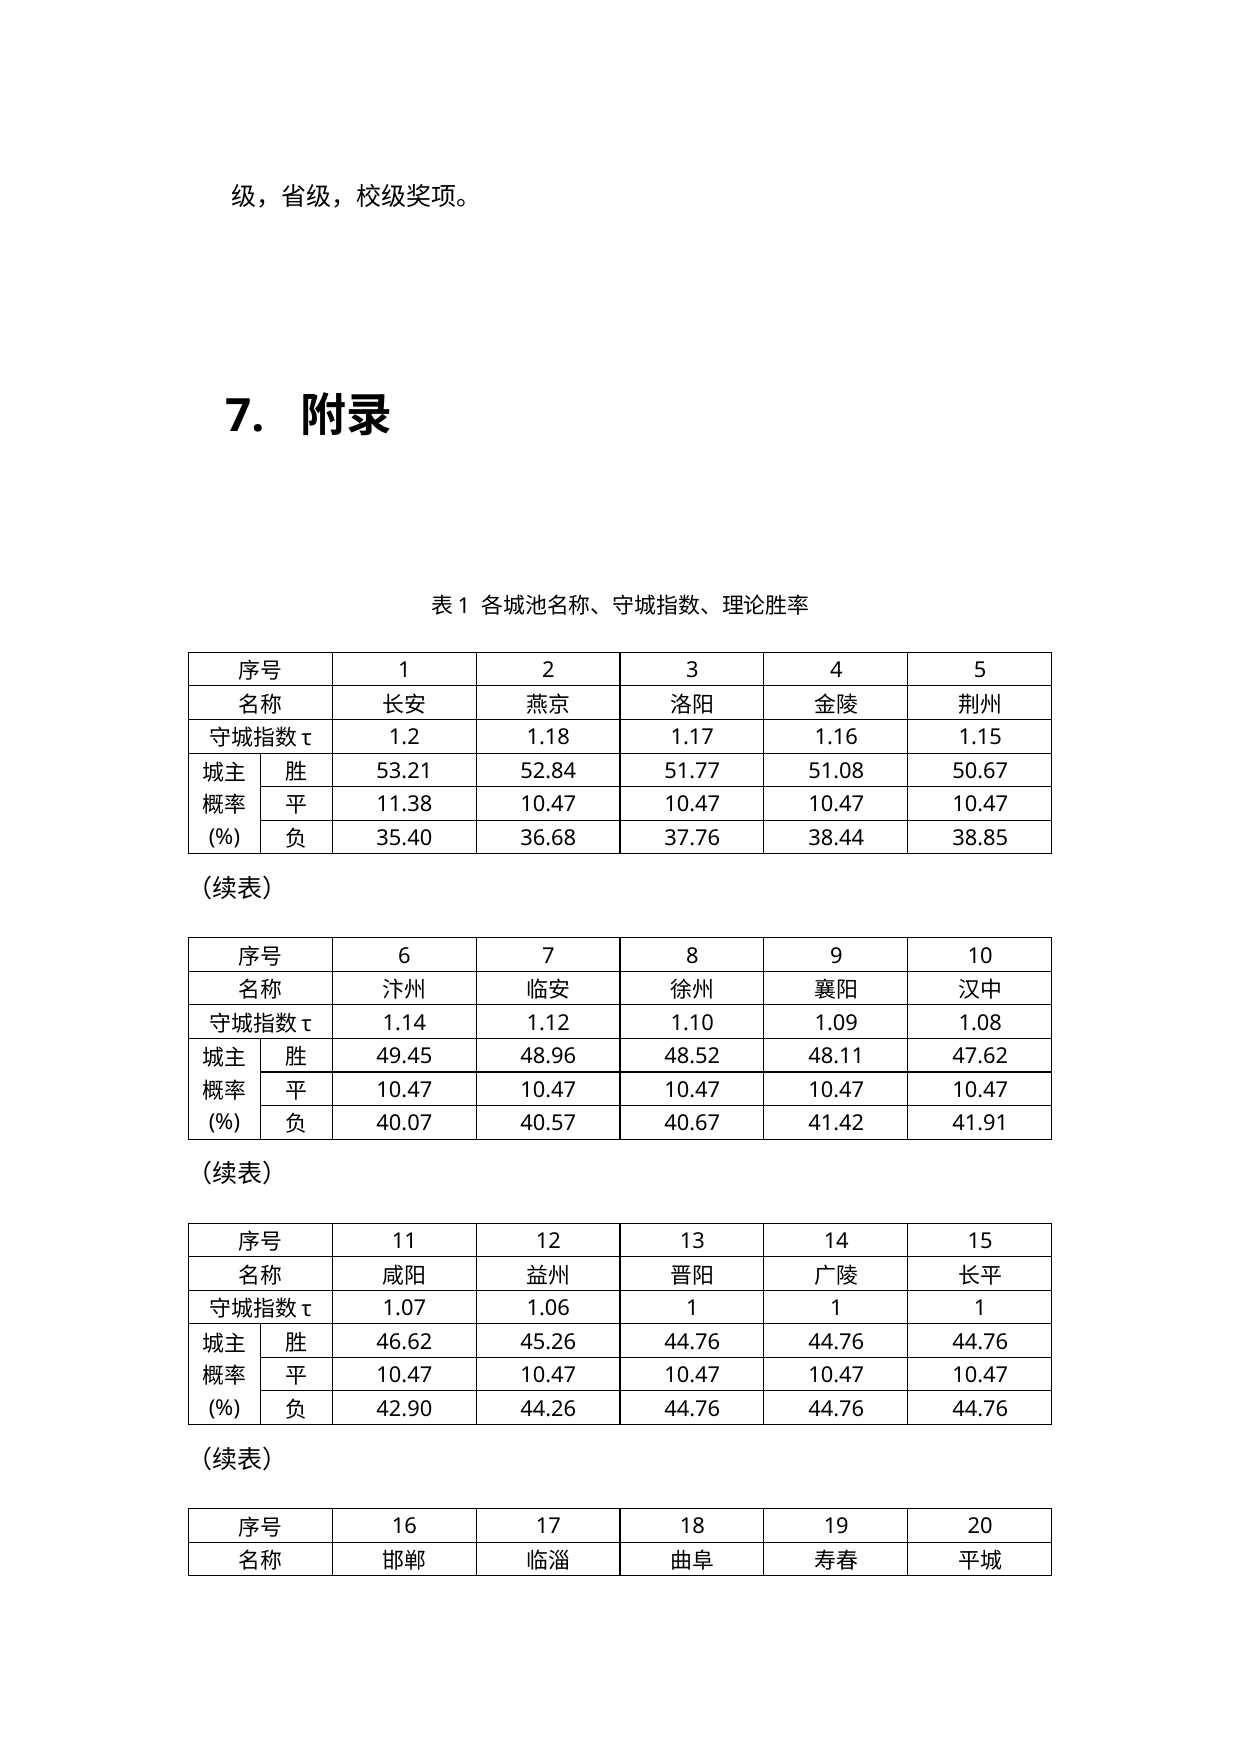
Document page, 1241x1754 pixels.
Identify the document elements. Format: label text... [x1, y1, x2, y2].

table_header 17 [477, 1509, 619, 1542]
table_header 12 [477, 1224, 619, 1256]
table_cell 曲阜 [621, 1543, 763, 1575]
table_cell 金陵 [764, 686, 907, 719]
table_cell 汴州 [333, 972, 476, 1004]
text （续表） [187, 1139, 1053, 1204]
table_cell 10.47 [477, 1073, 619, 1105]
table_cell 城主概率 (%) [189, 1324, 260, 1424]
table_cell 44.26 [477, 1391, 619, 1424]
table_cell 51.77 [621, 754, 763, 786]
table_cell 49.45 [333, 1039, 476, 1071]
table_cell 燕京 [477, 686, 619, 719]
table_cell 52.84 [477, 754, 619, 786]
table_cell 咸阳 [333, 1257, 476, 1290]
table_header 10 [908, 938, 1051, 971]
table_cell 1.06 [477, 1291, 619, 1323]
table_cell 1 [764, 1291, 907, 1323]
table_header 6 [333, 938, 476, 971]
table_header 序号 [189, 1224, 332, 1256]
table_cell 1.08 [908, 1005, 1051, 1038]
table_cell 长安 [333, 686, 476, 719]
table_cell 平城 [908, 1543, 1051, 1575]
table_cell 11.38 [333, 787, 476, 819]
table_cell 名称 [189, 972, 332, 1004]
table_cell 10.47 [621, 787, 763, 819]
table_cell 10.47 [477, 1358, 619, 1390]
table_cell 44.76 [764, 1324, 907, 1357]
table_header 3 [621, 653, 763, 685]
table_cell 名称 [189, 686, 332, 719]
table_cell 1.09 [764, 1005, 907, 1038]
table_cell 1.07 [333, 1291, 476, 1323]
table_cell 1.18 [477, 720, 619, 752]
table_cell 10.47 [764, 1073, 907, 1105]
table_cell 胜 [261, 1324, 332, 1357]
table_cell 胜 [261, 1039, 332, 1071]
table_cell 41.91 [908, 1106, 1051, 1138]
table_cell 负 [261, 1391, 332, 1424]
table_cell 守城指数τ [189, 1005, 332, 1038]
table_cell 44.76 [764, 1391, 907, 1424]
table_cell 徐州 [621, 972, 763, 1004]
table_cell 临淄 [477, 1543, 619, 1575]
table_header 序号 [189, 653, 332, 685]
table_header 5 [908, 653, 1051, 685]
table_cell 1.12 [477, 1005, 619, 1038]
table_header 序号 [189, 938, 332, 971]
table_cell 48.96 [477, 1039, 619, 1071]
table_header 13 [621, 1224, 763, 1256]
table_cell 名称 [189, 1257, 332, 1290]
table_header 18 [621, 1509, 763, 1542]
table_cell 10.47 [477, 787, 619, 819]
text （续表） [187, 854, 1053, 919]
table_cell 1.10 [621, 1005, 763, 1038]
table_cell 10.47 [333, 1073, 476, 1105]
table_cell 晋阳 [621, 1257, 763, 1290]
table_cell 邯郸 [333, 1543, 476, 1575]
table_cell 48.52 [621, 1039, 763, 1071]
table_header 序号 [189, 1509, 332, 1542]
subtitle 附录 [225, 362, 1053, 460]
table_cell 益州 [477, 1257, 619, 1290]
table_cell 守城指数τ [189, 1291, 332, 1323]
table_cell 37.76 [621, 821, 763, 853]
table_cell 1.15 [908, 720, 1051, 752]
table_cell 负 [261, 821, 332, 853]
table_header 19 [764, 1509, 907, 1542]
table_cell 1 [908, 1291, 1051, 1323]
table_cell 40.57 [477, 1106, 619, 1138]
table_header 11 [333, 1224, 476, 1256]
table_cell 洛阳 [621, 686, 763, 719]
table_cell 荆州 [908, 686, 1051, 719]
table_header 8 [621, 938, 763, 971]
table_header 16 [333, 1509, 476, 1542]
table_header 9 [764, 938, 907, 971]
table_cell 10.47 [621, 1073, 763, 1105]
table_cell 10.47 [764, 787, 907, 819]
table_cell 44.76 [621, 1391, 763, 1424]
text 表1 各城池名称、守城指数、理论胜率 [187, 588, 1053, 621]
table_cell 36.68 [477, 821, 619, 853]
table_cell 1 [621, 1291, 763, 1323]
table_cell 1.14 [333, 1005, 476, 1038]
table_cell 长平 [908, 1257, 1051, 1290]
table_header 2 [477, 653, 619, 685]
table_cell 10.47 [764, 1358, 907, 1390]
table_cell 寿春 [764, 1543, 907, 1575]
table_cell 平 [261, 1073, 332, 1105]
table_cell 10.47 [908, 787, 1051, 819]
table_cell 48.11 [764, 1039, 907, 1071]
table_header 7 [477, 938, 619, 971]
text （续表） [187, 1425, 1053, 1490]
table_cell 守城指数τ [189, 720, 332, 752]
table_cell 平 [261, 1358, 332, 1390]
table_cell 负 [261, 1106, 332, 1138]
table_cell 42.90 [333, 1391, 476, 1424]
table_cell 广陵 [764, 1257, 907, 1290]
table_cell 38.85 [908, 821, 1051, 853]
table_cell 35.40 [333, 821, 476, 853]
table_cell 10.47 [908, 1358, 1051, 1390]
table_header 20 [908, 1509, 1051, 1542]
table_cell 53.21 [333, 754, 476, 786]
table_cell 50.67 [908, 754, 1051, 786]
table_cell 38.44 [764, 821, 907, 853]
table_cell 临安 [477, 972, 619, 1004]
table_header 1 [333, 653, 476, 685]
table_cell 10.47 [621, 1358, 763, 1390]
table_cell 名称 [189, 1543, 332, 1575]
table_cell 46.62 [333, 1324, 476, 1357]
table_cell 1.17 [621, 720, 763, 752]
table_cell 40.67 [621, 1106, 763, 1138]
table_cell 城主概率(%) [189, 754, 260, 853]
table_header 15 [908, 1224, 1051, 1256]
table_cell 1.2 [333, 720, 476, 752]
table_cell 平 [261, 787, 332, 819]
table_cell 10.47 [908, 1073, 1051, 1105]
table_cell 10.47 [333, 1358, 476, 1390]
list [231, 162, 1053, 227]
table_header 14 [764, 1224, 907, 1256]
table_cell 1.16 [764, 720, 907, 752]
table_header 4 [764, 653, 907, 685]
table_cell 45.26 [477, 1324, 619, 1357]
table_cell 47.62 [908, 1039, 1051, 1071]
table_cell 51.08 [764, 754, 907, 786]
table_cell 40.07 [333, 1106, 476, 1138]
table_cell 44.76 [908, 1324, 1051, 1357]
table_cell 44.76 [908, 1391, 1051, 1424]
table_cell 城主概率 (%) [189, 1039, 260, 1138]
table_cell 41.42 [764, 1106, 907, 1138]
table_cell 胜 [261, 754, 332, 786]
table_cell 襄阳 [764, 972, 907, 1004]
table_cell 44.76 [621, 1324, 763, 1357]
table_cell 汉中 [908, 972, 1051, 1004]
